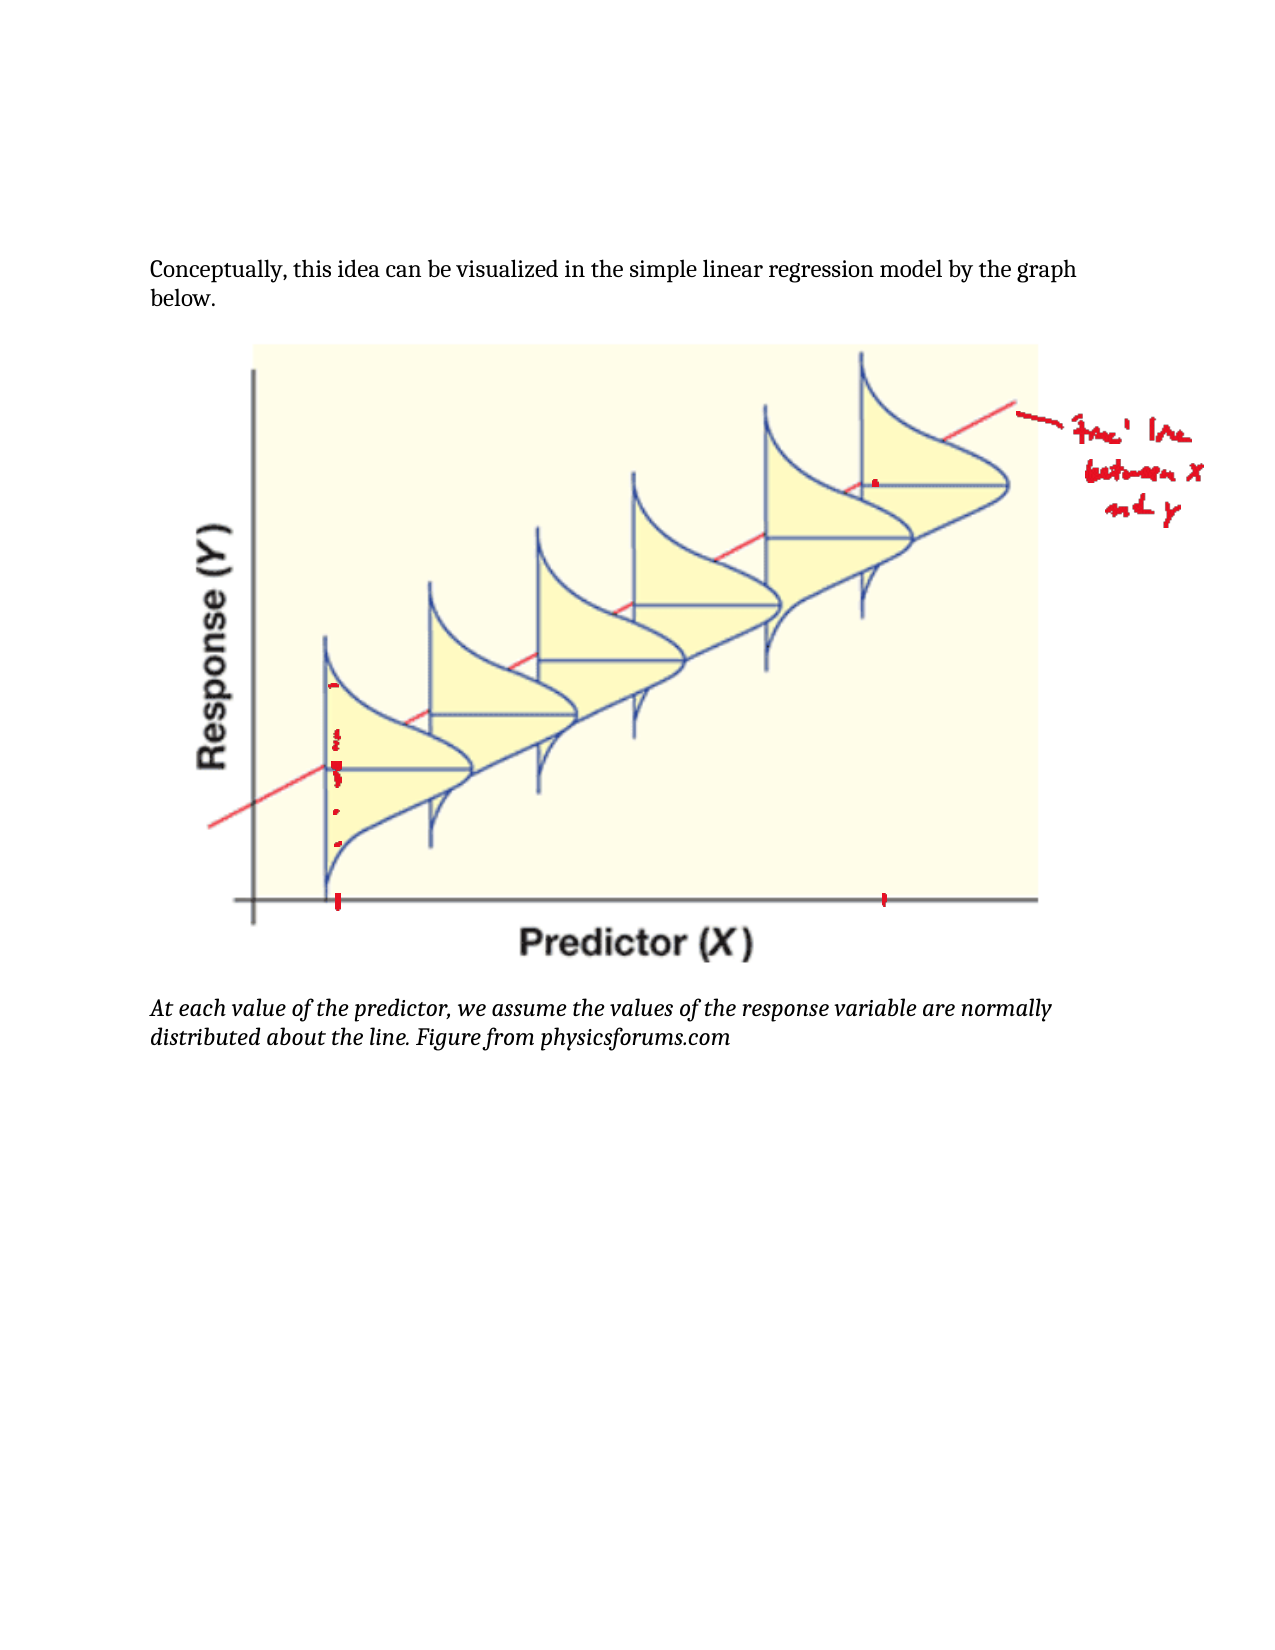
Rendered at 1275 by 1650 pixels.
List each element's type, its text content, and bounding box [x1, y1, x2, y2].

table_header At each value of the predictor, we assume the values of the response variable are normally distributed about the line. Figure from physicsforums.com [139, 331, 1114, 1064]
picture [1105, 493, 1181, 528]
text Conceptually, this idea can be visualized in the simple linear regression model by the graph below. [150, 255, 1125, 312]
picture [188, 331, 1192, 973]
picture [1085, 459, 1204, 483]
